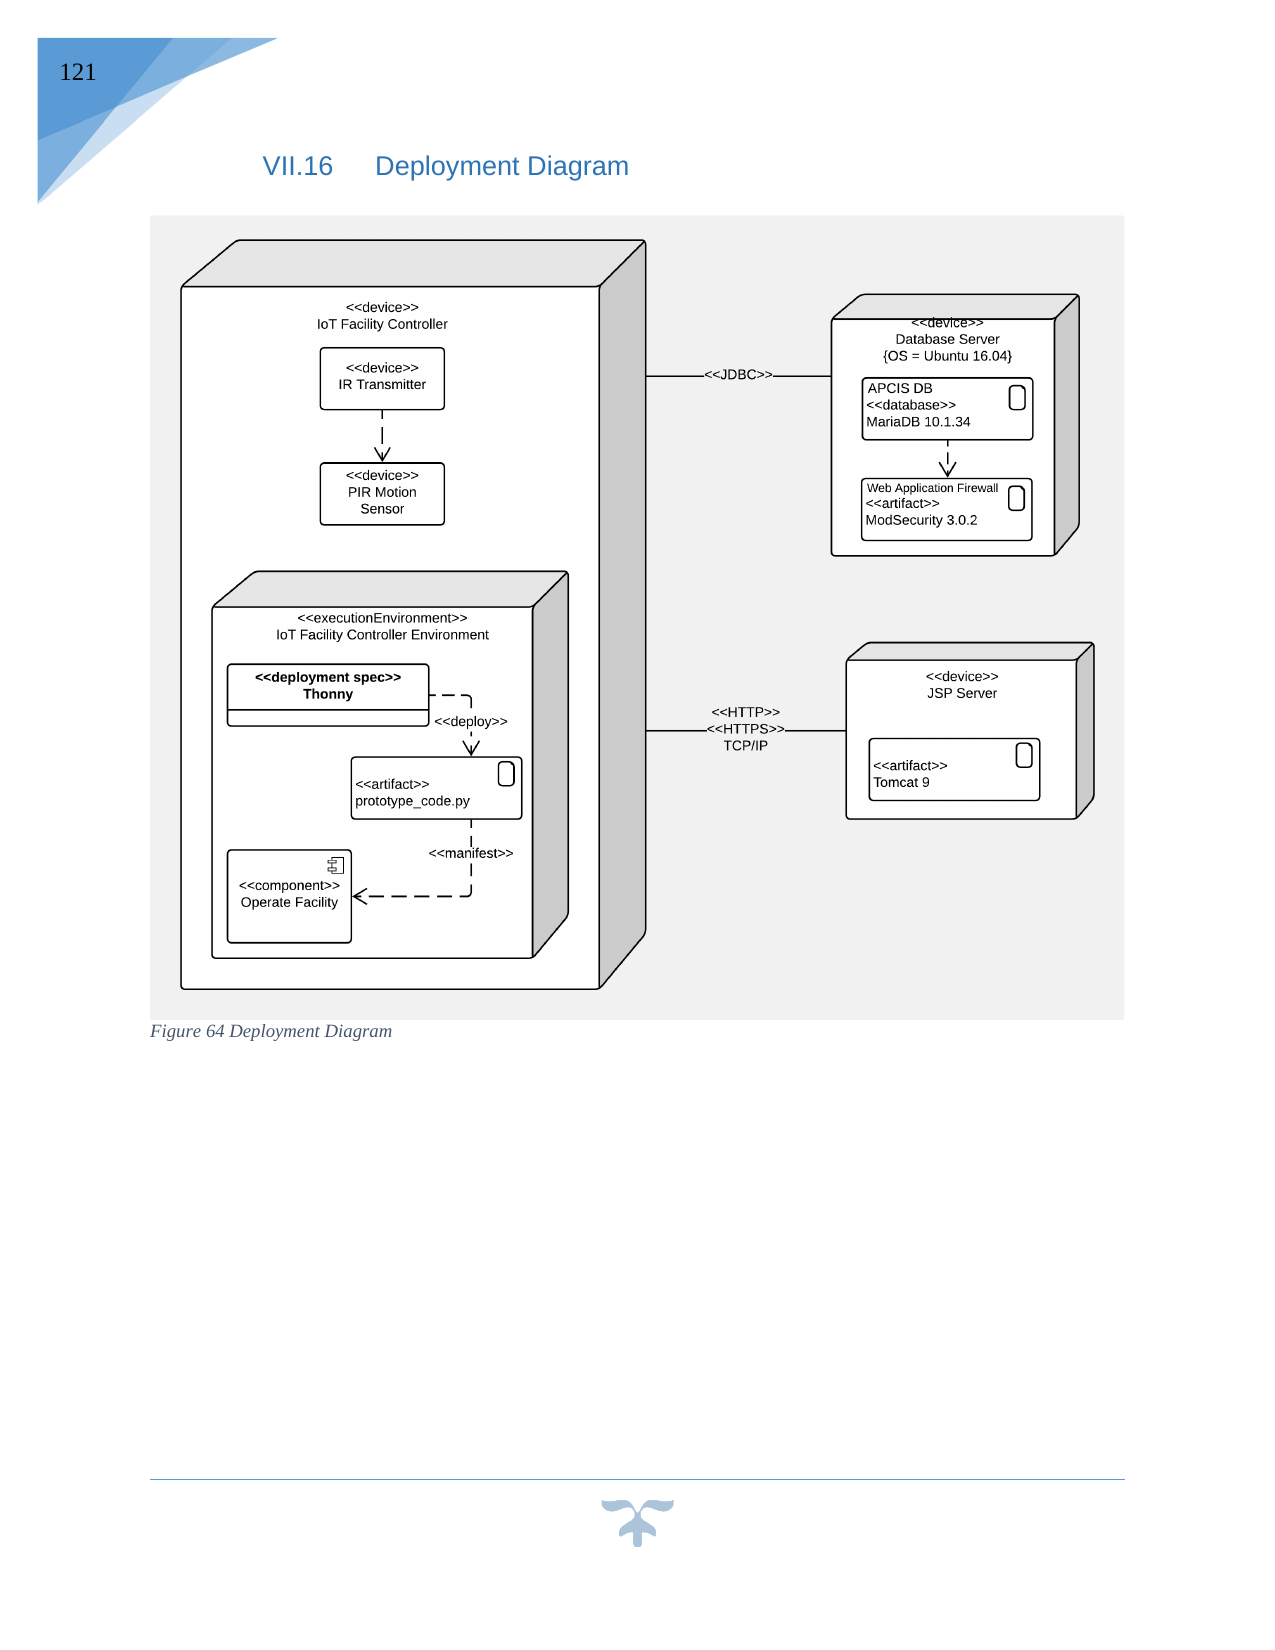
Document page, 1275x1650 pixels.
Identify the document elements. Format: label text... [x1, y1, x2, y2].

picture [150, 210, 1125, 1020]
text Figure 64 Deployment Diagram [150, 1020, 1125, 1042]
picture [37, 37, 279, 206]
subtitle Deployment Diagram [262, 150, 1125, 181]
